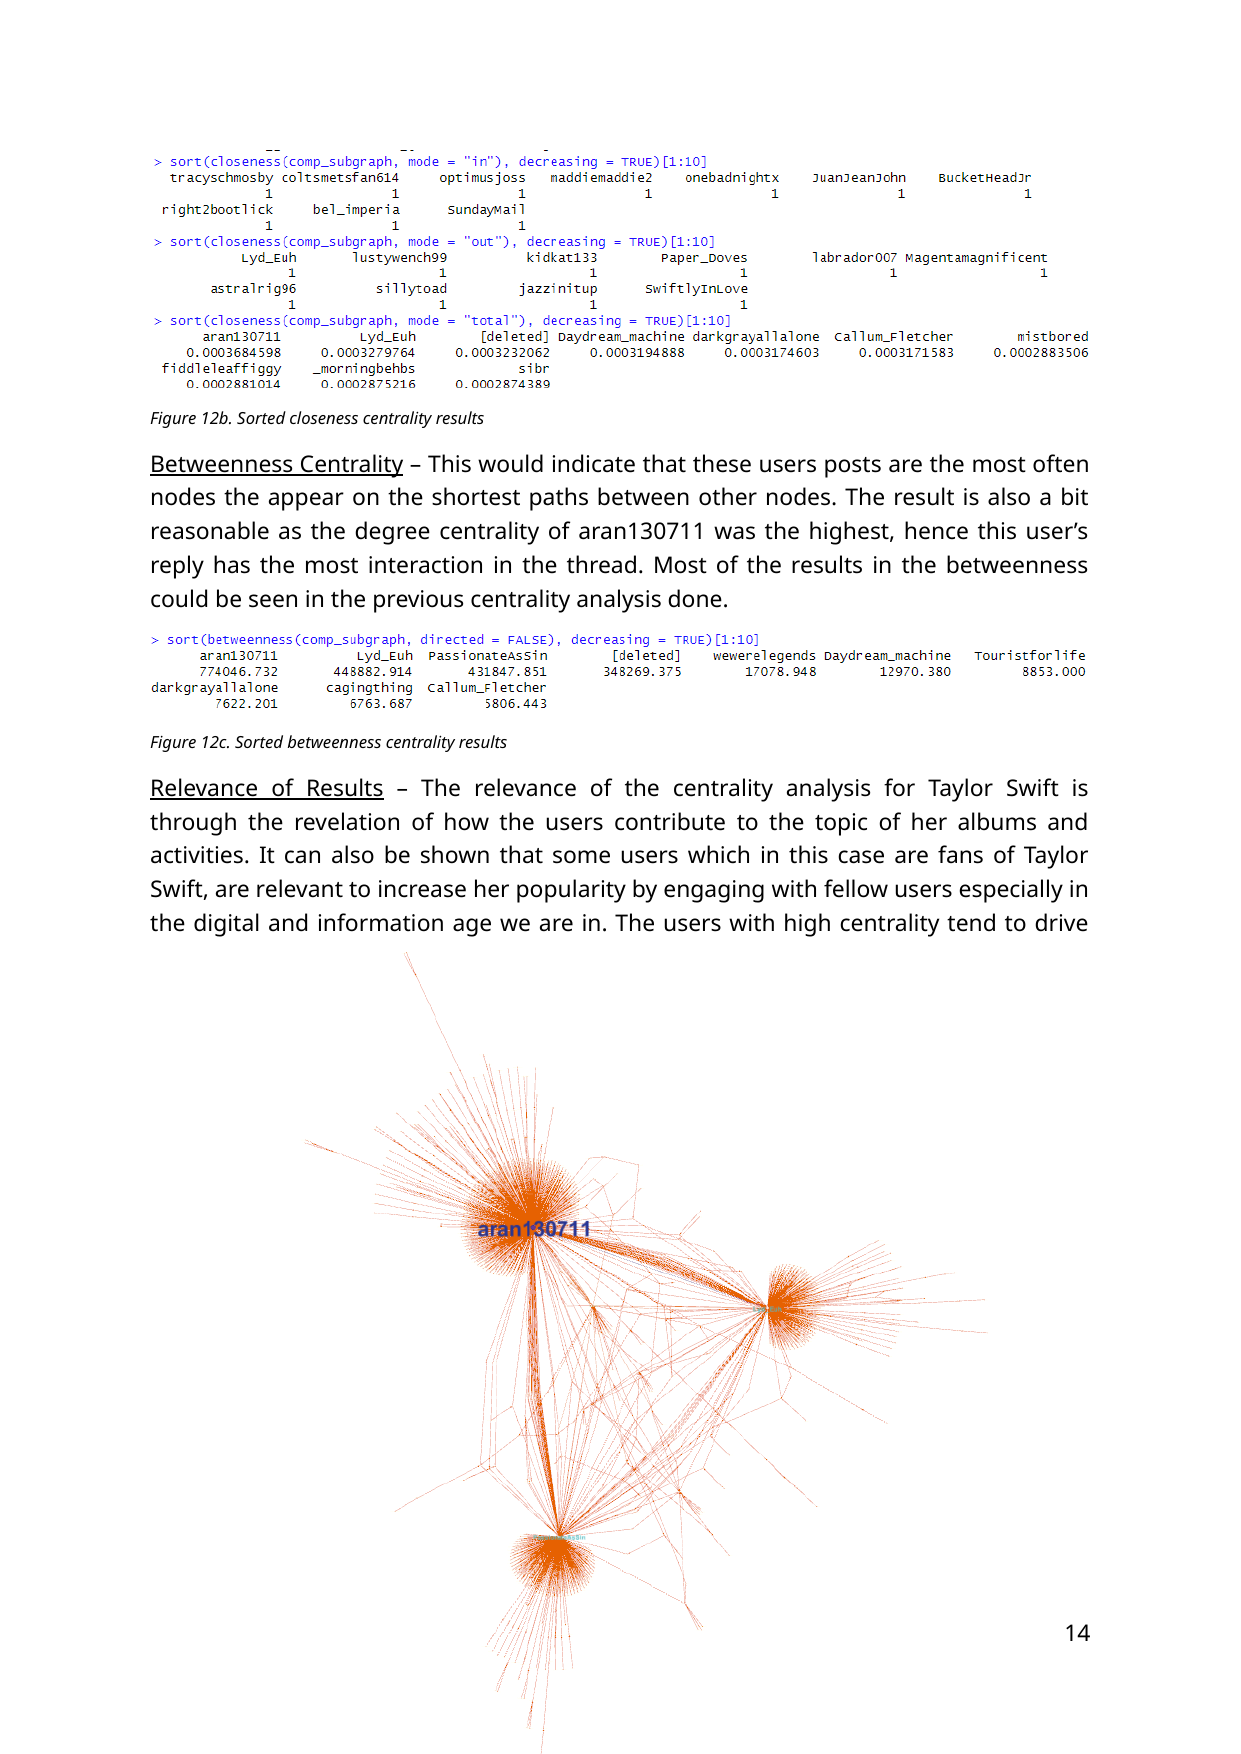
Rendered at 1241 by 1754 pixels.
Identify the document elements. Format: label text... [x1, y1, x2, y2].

picture [150, 150, 1091, 388]
text Relevance of Results – The relevance of the centrality analysis for Taylor Swift is through the revelation of how the users contribute to the topic of her albums and activities. It can also be shown that some users which in this case are fans of Taylor Swift, are relevant to increase her popularity by engaging with fellow users especially in the digital and information age we are in. The users with high centrality tend to drive the narrative that revolves around Taylor Swift and build different discussions which may in turn affect the sentiments other fans have for Taylo Swift. [150, 772, 1090, 938]
picture [250, 943, 991, 1754]
text Betweenness Centrality – This would indicate that these users posts are the most often nodes the appear on the shortest paths between other nodes. The result is also a bit reasonable as the degree centrality of aran130711 was the highest, hence this user’s reply has the most interaction in the thread. Most of the results in the betweenness could be seen in the previous centrality analysis done. [150, 447, 1090, 614]
text Figure 12b. Sorted closeness centrality results [150, 406, 1090, 429]
text Figure 12c. Sorted betweenness centrality results [150, 731, 1090, 753]
picture [150, 632, 1091, 712]
